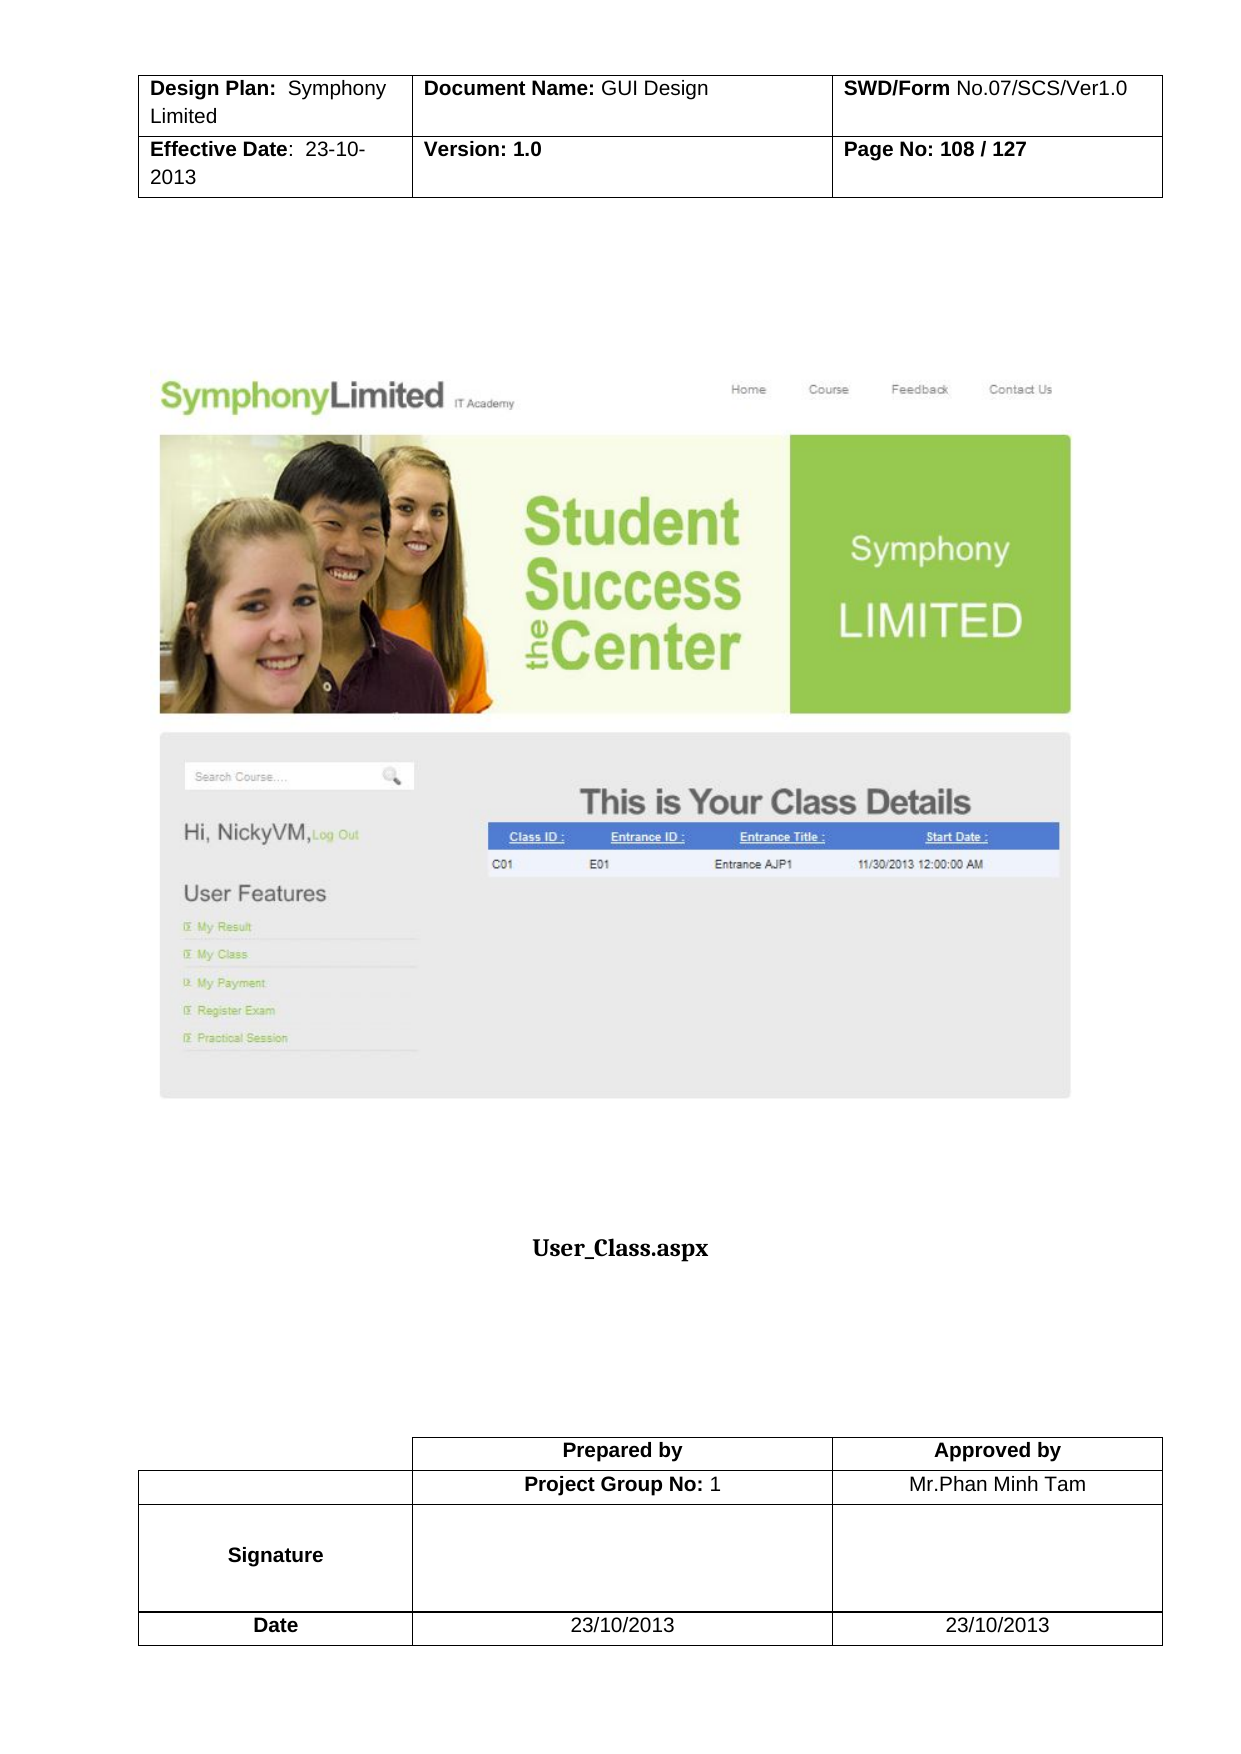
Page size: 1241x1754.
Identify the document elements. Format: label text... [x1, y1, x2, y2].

text User_Class.aspx [150, 1234, 1090, 1263]
picture [150, 351, 1077, 1101]
